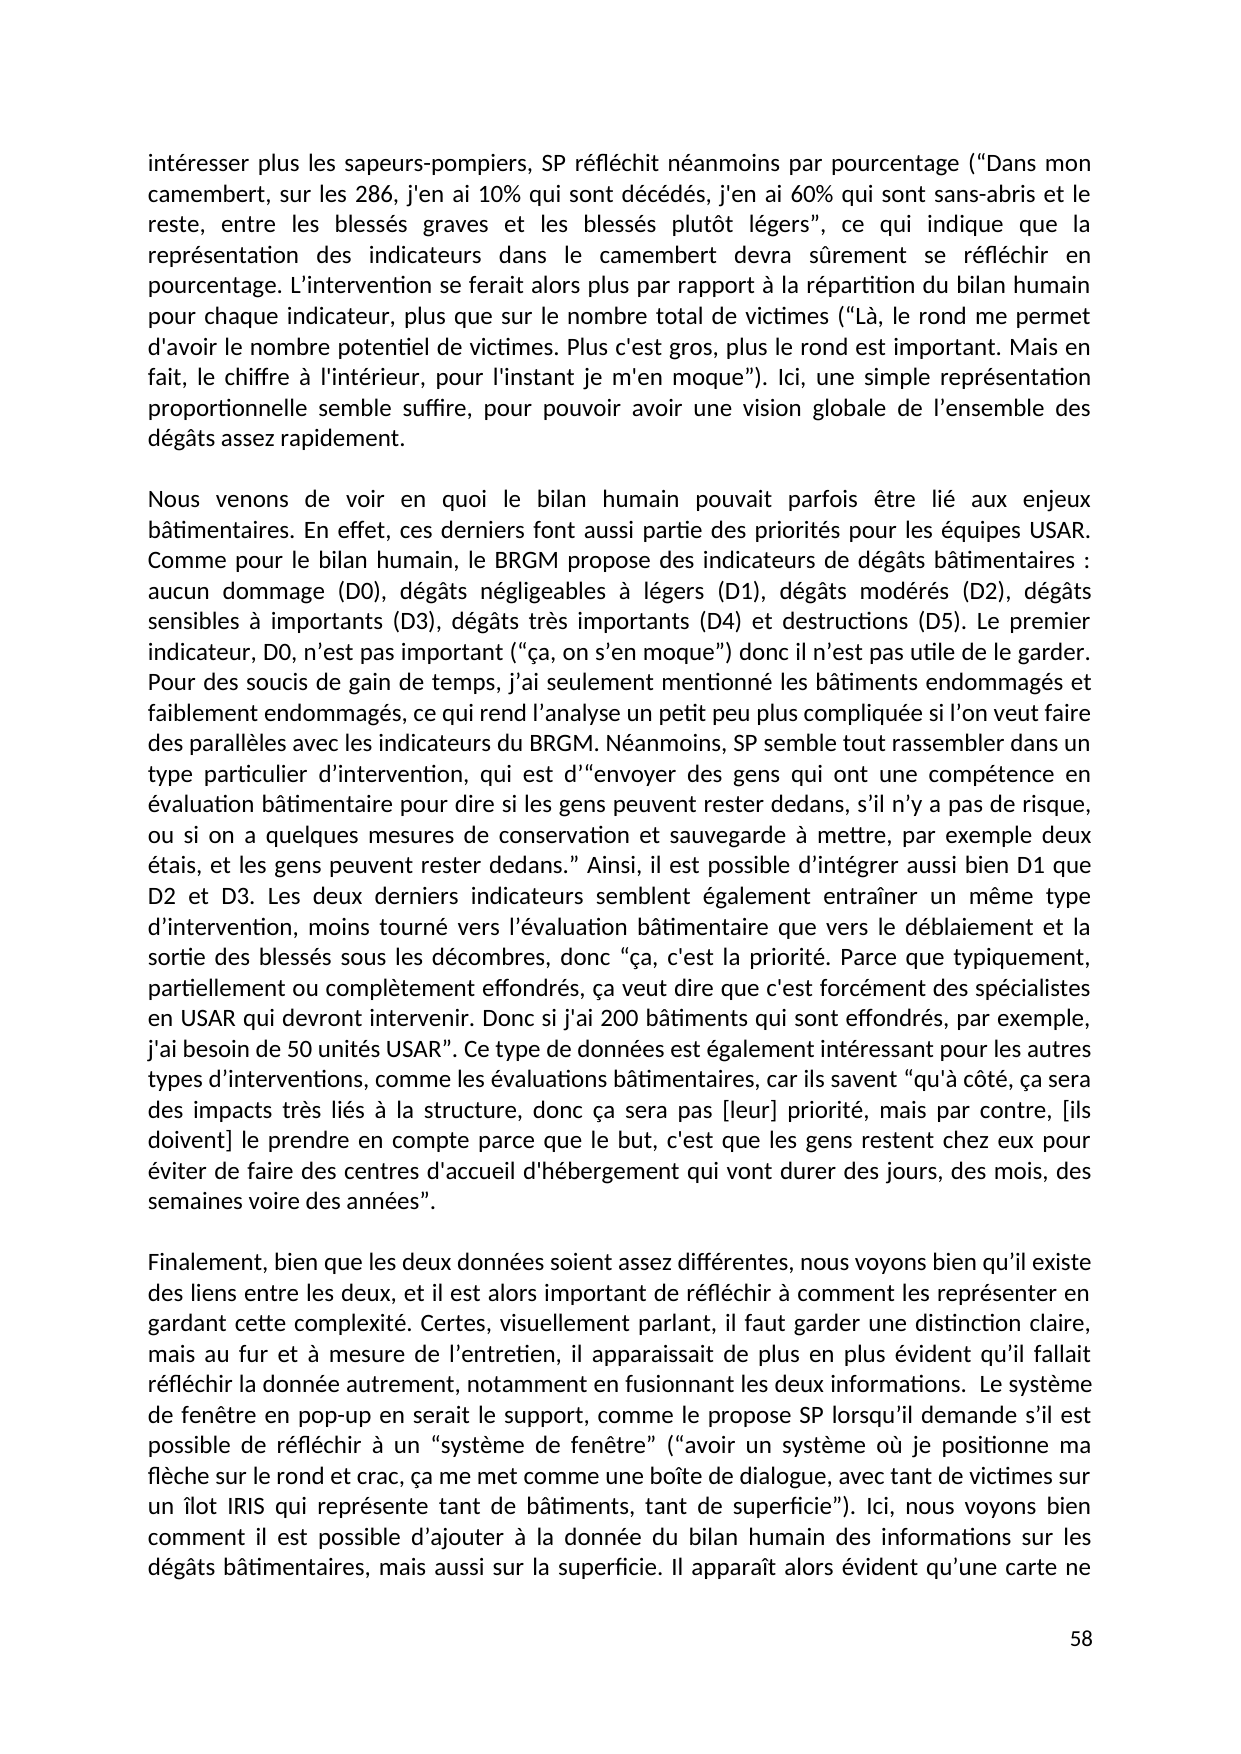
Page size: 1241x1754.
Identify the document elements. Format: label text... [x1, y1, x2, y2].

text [148, 148, 1093, 453]
text Nous venons de voir en quoi le bilan humain pouvait parfois être lié aux enjeux bâtimentaires. En effet, ces derniers font aussi partie des priorités pour les équipes USAR. Comme pour le bilan humain, le BRGM propose des indicateurs de dégâts bâtimentaires : aucun dommage (D0), dégâts négligeables à légers (D1), dégâts modérés (D2), dégâts sensibles à importants (D3), dégâts très importants (D4) et destructions (D5). Le premier indicateur, D0, n’est pas important (“ça, on s’en moque”) donc il n’est pas utile de le garder. Pour des soucis de gain de temps, j’ai seulement mentionné les bâtiments endommagés et faiblement endommagés, ce qui rend l’analyse un petit peu plus compliquée si l’on veut faire des parallèles avec les indicateurs du BRGM. Néanmoins, SP semble tout rassembler dans un type particulier d’intervention, qui est d’“envoyer des gens qui ont une compétence en évaluation bâtimentaire pour dire si les gens peuvent rester dedans, s’il n’y a pas de risque, ou si on a quelques mesures de conservation et sauvegarde à mettre, par exemple deux étais, et les gens peuvent rester dedans.” Ainsi, il est possible d’intégrer aussi bien D1 que D2 et D3. Les deux derniers indicateurs semblent également entraîner un même type d’intervention, moins tourné vers l’évaluation bâtimentaire que vers le déblaiement et la sortie des blessés sous les décombres, donc “ça, c'est la priorité. Parce que typiquement, partiellement ou complètement effondrés, ça veut dire que c'est forcément des spécialistes en USAR qui devront intervenir. Donc si j'ai 200 bâtiments qui sont effondrés, par exemple, j'ai besoin de 50 unités USAR”. Ce type de données est également intéressant pour les autres types d’interventions, comme les évaluations bâtimentaires, car ils savent “qu'à côté, ça sera des impacts très liés à la structure, donc ça sera pas [leur] priorité, mais par contre, [ils doivent] le prendre en compte parce que le but, c'est que les gens restent chez eux pour éviter de faire des centres d'accueil d'hébergement qui vont durer des jours, des mois, des semaines voire des années”. [148, 483, 1093, 1216]
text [148, 1246, 1093, 1582]
